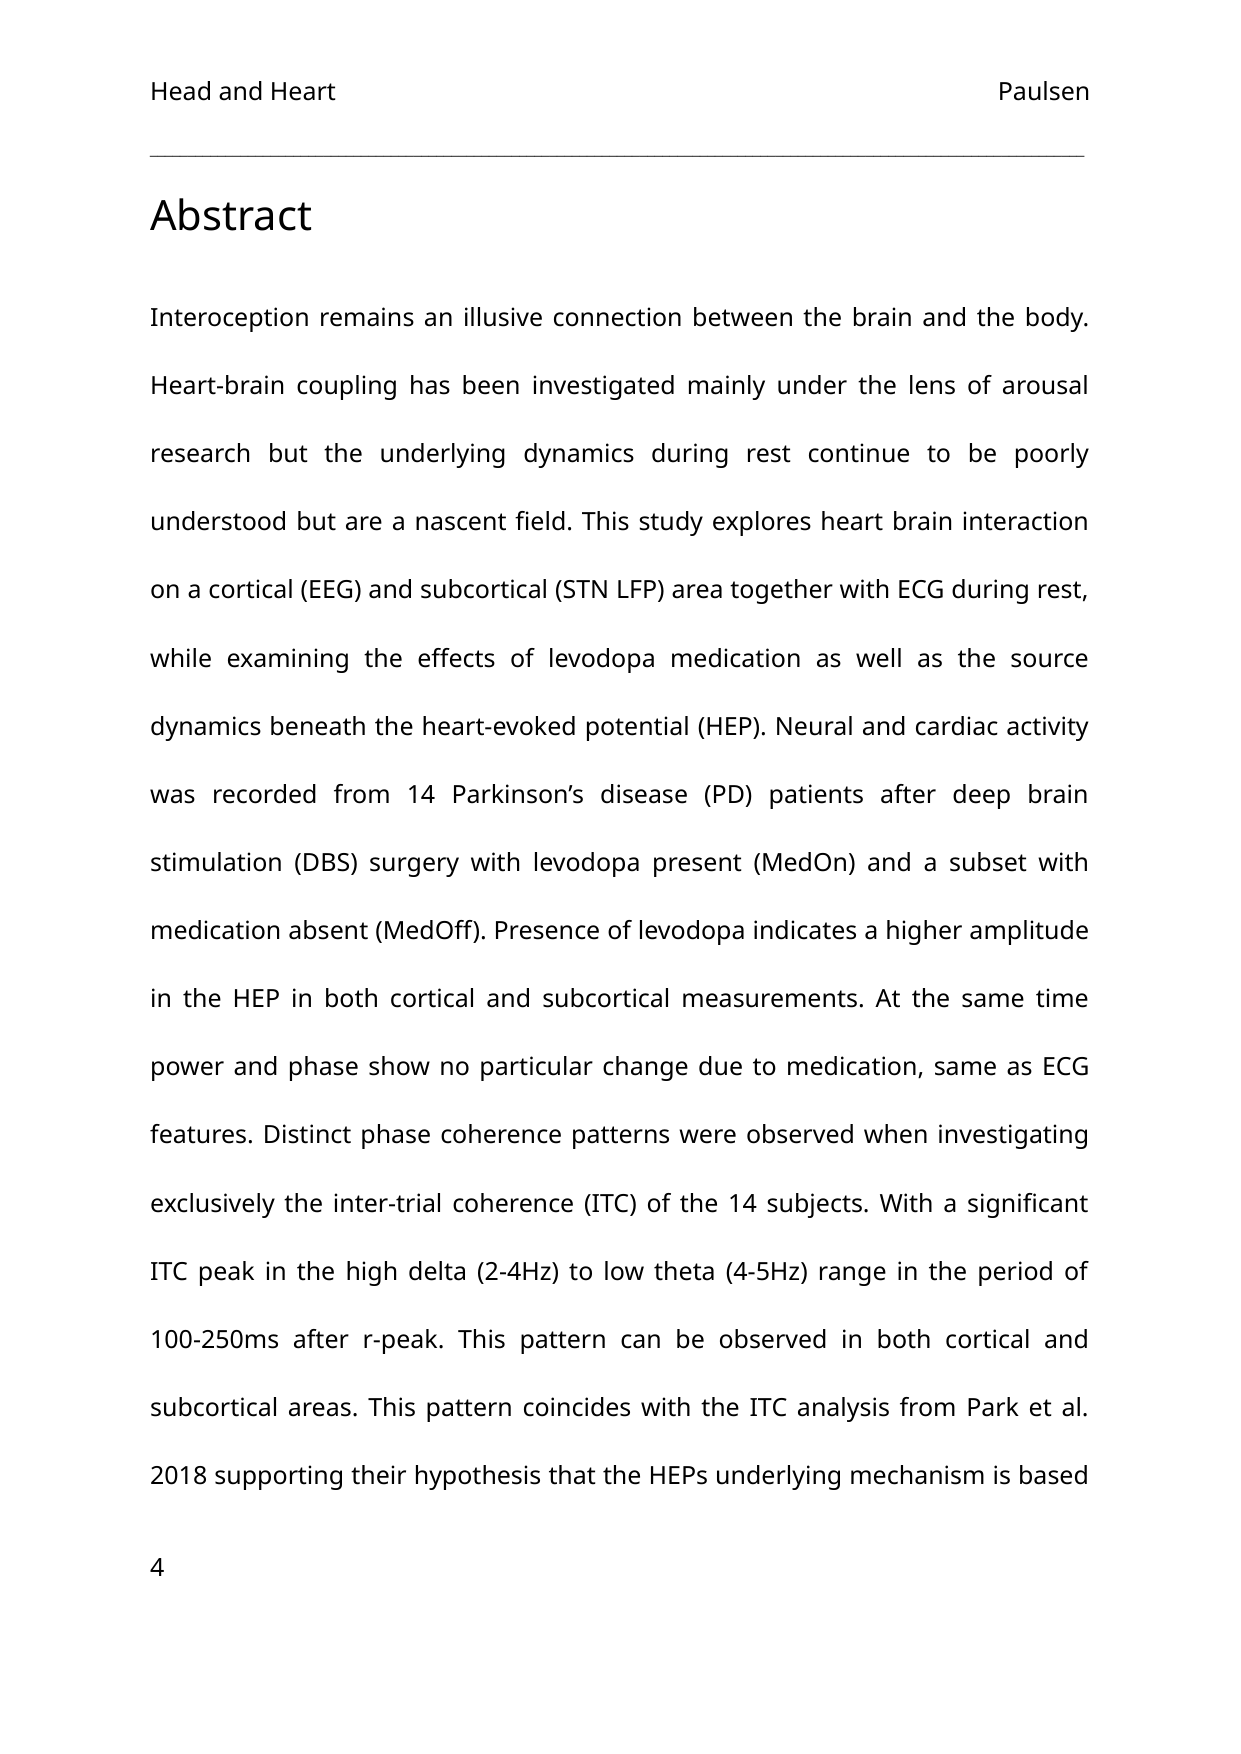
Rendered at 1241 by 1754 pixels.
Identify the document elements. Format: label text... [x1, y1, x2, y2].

text Abstract [150, 186, 1090, 243]
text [150, 299, 1090, 1492]
